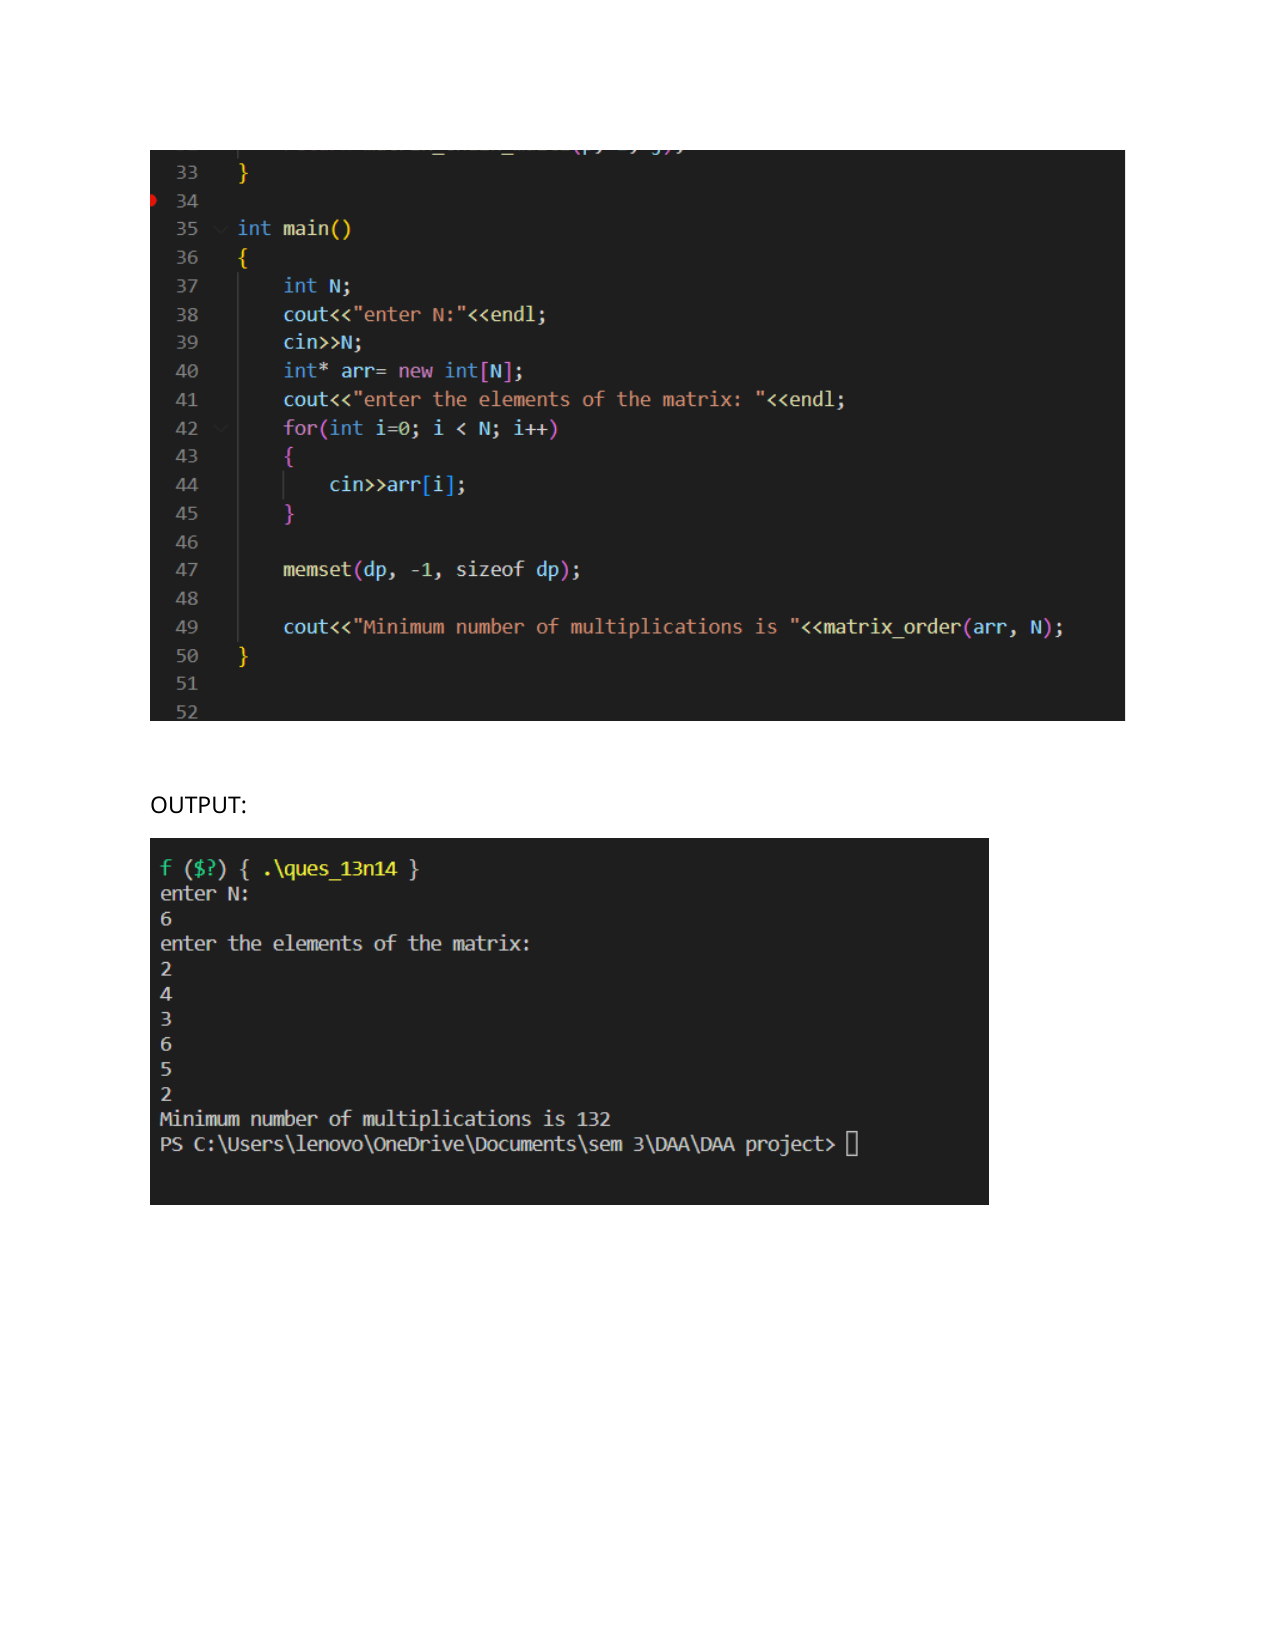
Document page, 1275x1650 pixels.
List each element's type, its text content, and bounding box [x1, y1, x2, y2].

text OUTPUT: [150, 788, 1125, 820]
picture [150, 838, 989, 1205]
picture [150, 150, 1125, 721]
